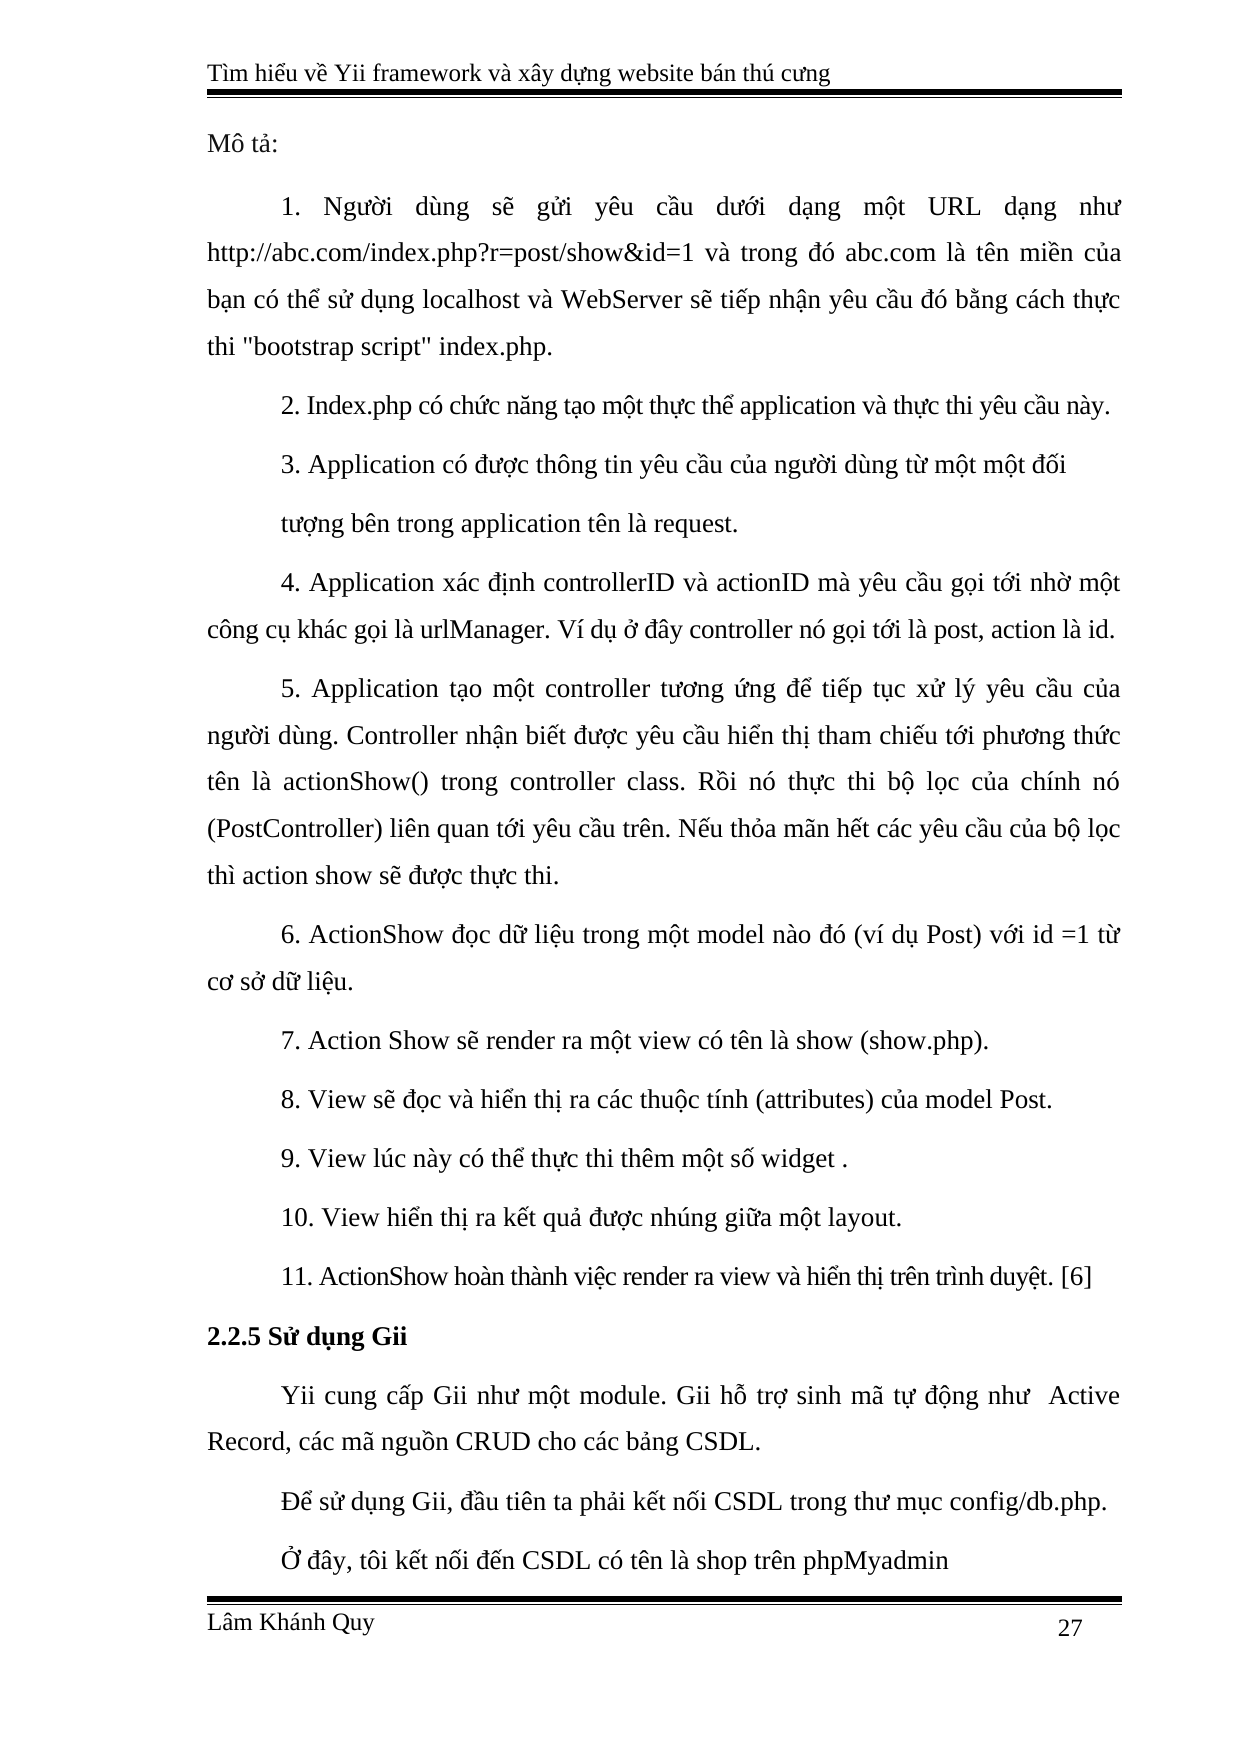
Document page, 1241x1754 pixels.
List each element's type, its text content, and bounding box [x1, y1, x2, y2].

text 11. ActionShow hoàn thành việc render ra view và hiển thị trên trình duyệt. [207, 1260, 1122, 1292]
text 1. Người dùng sẽ gửi yêu cầu dưới dạng một URL dạng như http://abc.com/index.php?r=post/show&id=1 và trong đó abc.com là tên miền của bạn có thể sử dụng localhost và WebServer sẽ tiếp nhận yêu cầu đó bằng cách thực thi "bootstrap script" index.php. [207, 189, 1122, 361]
text 5. Application tạo một controller tương ứng để tiếp tục xử lý yêu cầu của người dùng. Controller nhận biết được yêu cầu hiển thị tham chiếu tới phương thức tên là actionShow() trong controller class. Rồi nó thực thi bộ lọc của chính nó (PostController) liên quan tới yêu cầu trên. Nếu thỏa mãn hết các yêu cầu của bộ lọc thì action show sẽ được thực thi. [207, 672, 1122, 890]
text 2. Index.php có chức năng tạo một thực thể application và thực thi yêu cầu này. [207, 389, 1122, 420]
text 9. View lúc này có thể thực thi thêm một số widget . [207, 1142, 1122, 1173]
text Yii cung cấp Gii như một module. Gii hỗ trợ sinh mã tự động như Active Record, các mã nguồn CRUD cho các bảng CSDL. [207, 1379, 1122, 1457]
text Mô tả: [207, 127, 1122, 158]
text Để sử dụng Gii, đầu tiên ta phải kết nối CSDL trong thư mục config/db.php. [207, 1484, 1122, 1516]
text Ở đây, tôi kết nối đến CSDL có tên là shop trên phpMyadmin [207, 1544, 1122, 1575]
text 7. Action Show sẽ render ra một view có tên là show (show.php). [207, 1024, 1122, 1055]
text 8. View sẽ đọc và hiển thị ra các thuộc tính (attributes) của model Post. [207, 1083, 1122, 1114]
text tượng bên trong application tên là request. [207, 507, 1122, 538]
text 10. View hiển thị ra kết quả được nhúng giữa một layout. [207, 1201, 1122, 1232]
subtitle Sử dụng Gii [207, 1319, 1122, 1351]
text 3. Application có được thông tin yêu cầu của người dùng từ một một đối [207, 448, 1122, 479]
text 4. Application xác định controllerID và actionID mà yêu cầu gọi tới nhờ một công cụ khác gọi là urlManager. Ví dụ ở đây controller nó gọi tới là post, action là id. [207, 566, 1122, 644]
text 6. ActionShow đọc dữ liệu trong một model nào đó (ví dụ Post) với id =1 từ cơ sở dữ liệu. [207, 918, 1122, 996]
